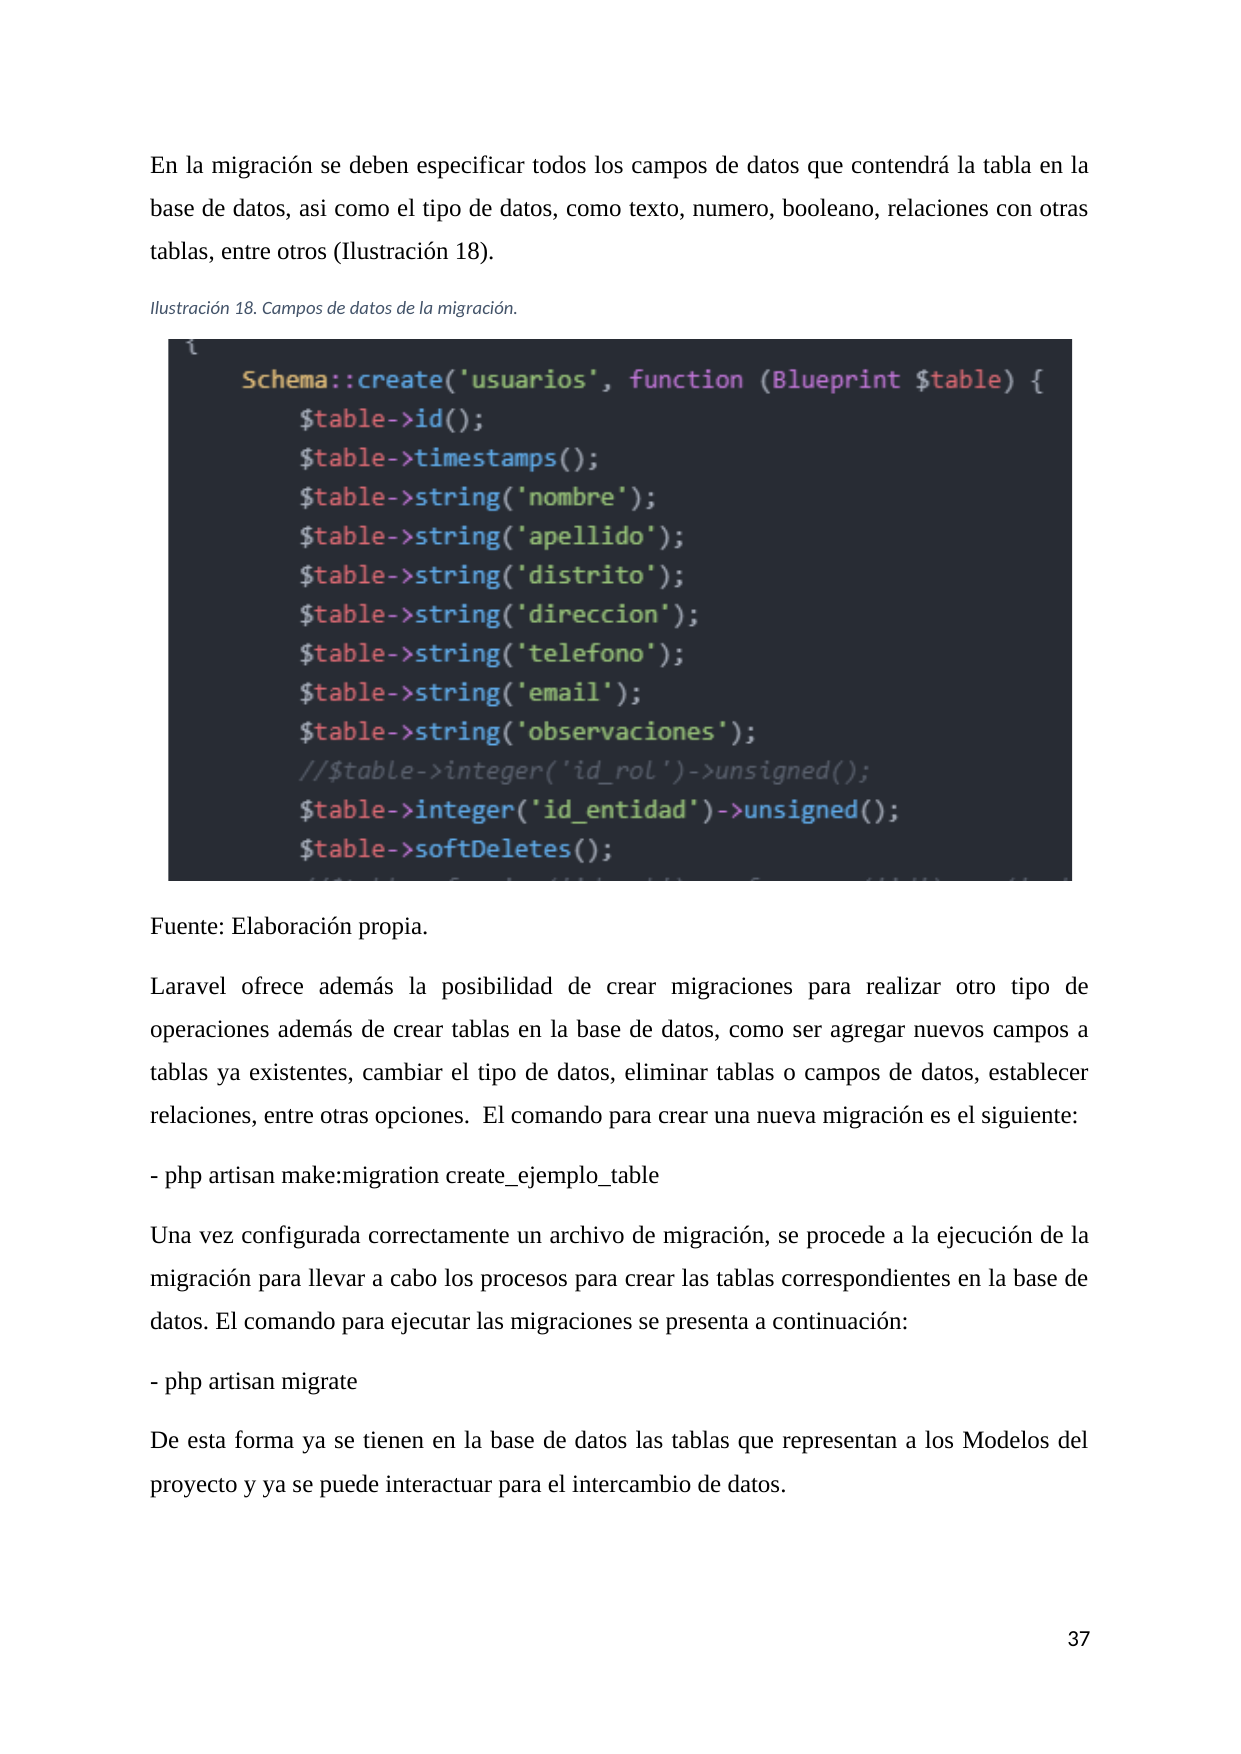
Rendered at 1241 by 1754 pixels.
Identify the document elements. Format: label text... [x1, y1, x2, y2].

text En la migración se deben especificar todos los campos de datos que contendrá la tabla en la base de datos, asi como el tipo de datos, como texto, numero, booleano, relaciones con otras tablas, entre otros (Ilustración 18). [150, 150, 1090, 265]
text - php artisan make:migration create_ejemplo_table [150, 1160, 1090, 1189]
text Fuente: Elaboración propia. [150, 911, 1090, 940]
text De esta forma ya se tienen en la base de datos las tablas que representan a los Modelos del proyecto y ya se puede interactuar para el intercambio de datos. [150, 1426, 1090, 1497]
picture [168, 339, 1073, 881]
text Laravel ofrece además la posibilidad de crear migraciones para realizar otro tipo de operaciones además de crear tablas en la base de datos, como ser agregar nuevos campos a tablas ya existentes, cambiar el tipo de datos, eliminar tablas o campos de datos, establecer relaciones, entre otras opciones. El comando para crear una nueva migración es el siguiente: [150, 971, 1090, 1129]
text Ilustración . Campos de datos de la migración. [150, 296, 1090, 319]
text Una vez configurada correctamente un archivo de migración, se procede a la ejecución de la migración para llevar a cabo los procesos para crear las tablas correspondientes en la base de datos. El comando para ejecutar las migraciones se presenta a continuación: [150, 1220, 1090, 1335]
text - php artisan migrate [150, 1366, 1090, 1394]
